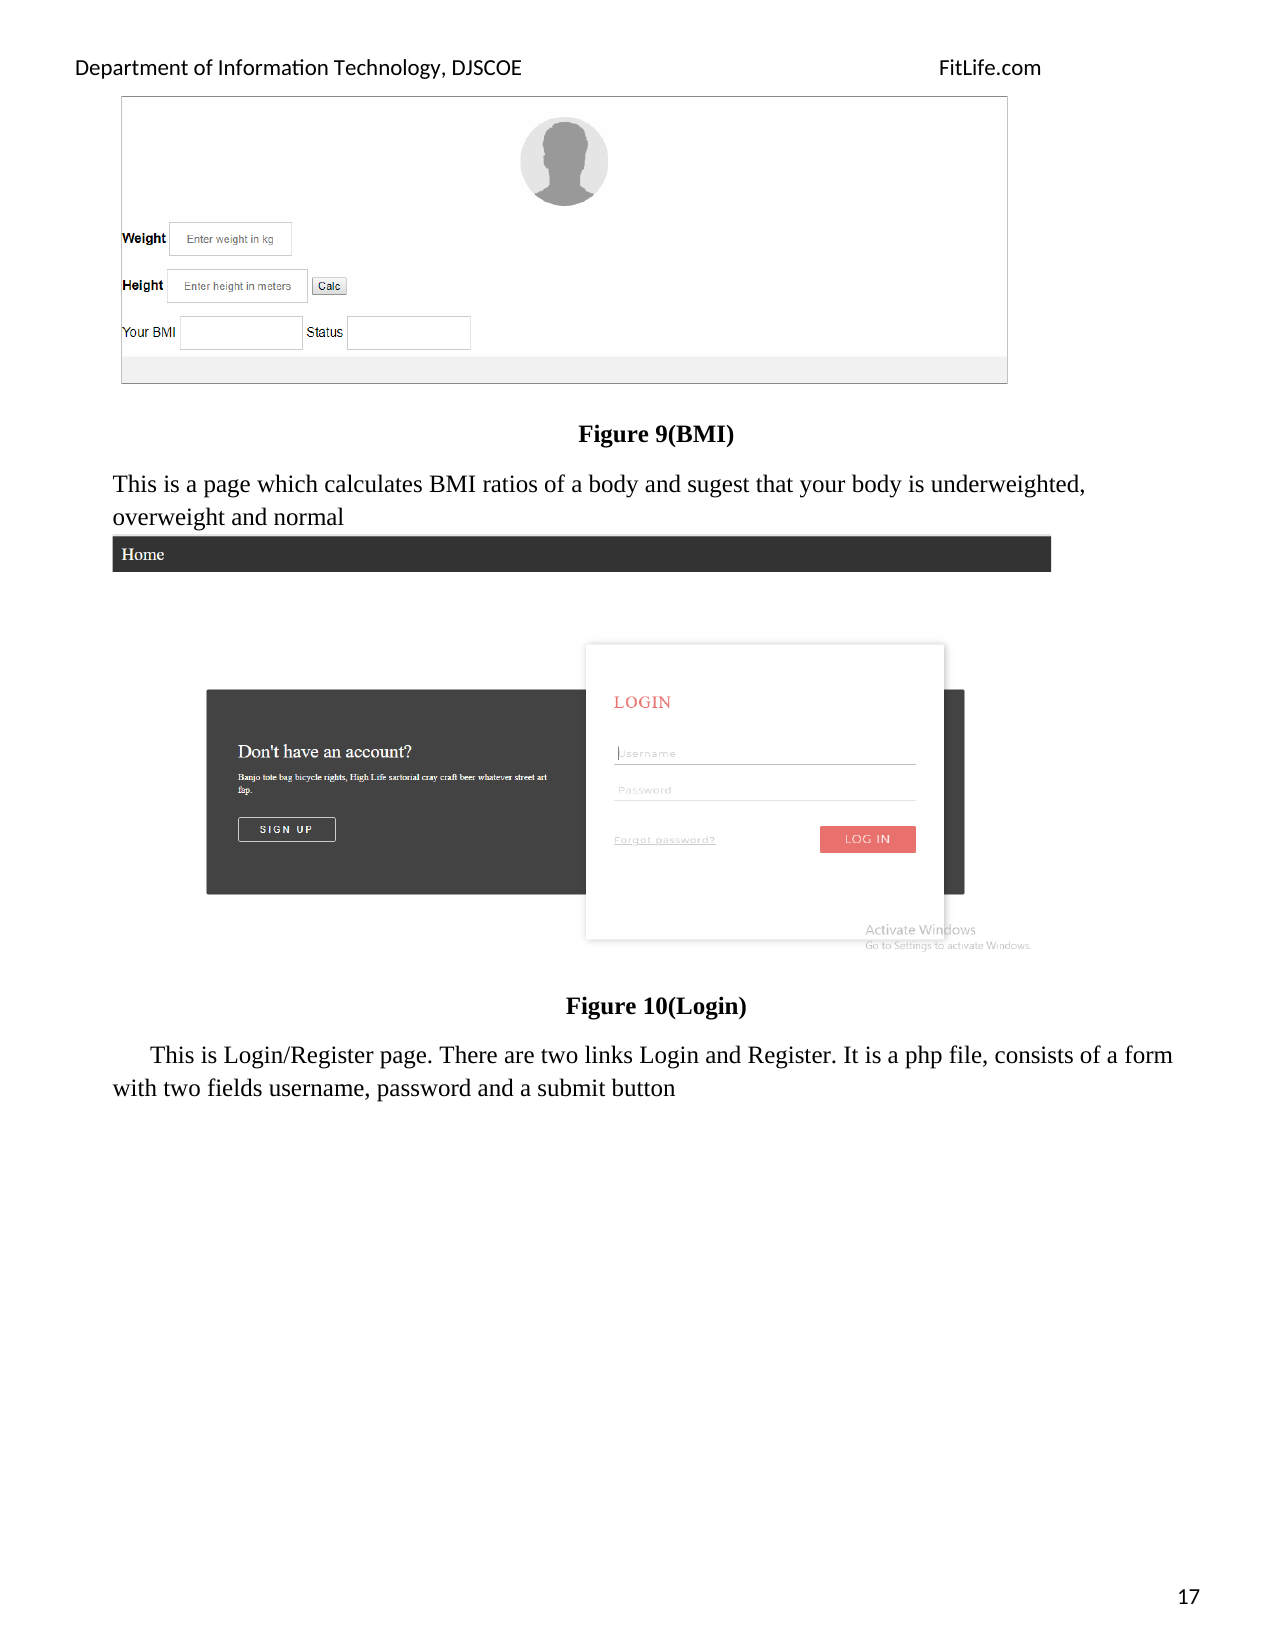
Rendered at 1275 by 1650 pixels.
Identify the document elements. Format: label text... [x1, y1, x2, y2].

text Figure 10(Login) [112, 991, 1200, 1019]
text Figure 9(BMI) [112, 419, 1200, 448]
picture [112, 81, 1053, 399]
picture [112, 534, 1052, 970]
text This is Login/Register page. There are two links Login and Register. It is a php file, consists of a form with two fields username, password and a submit button [112, 1040, 1200, 1102]
